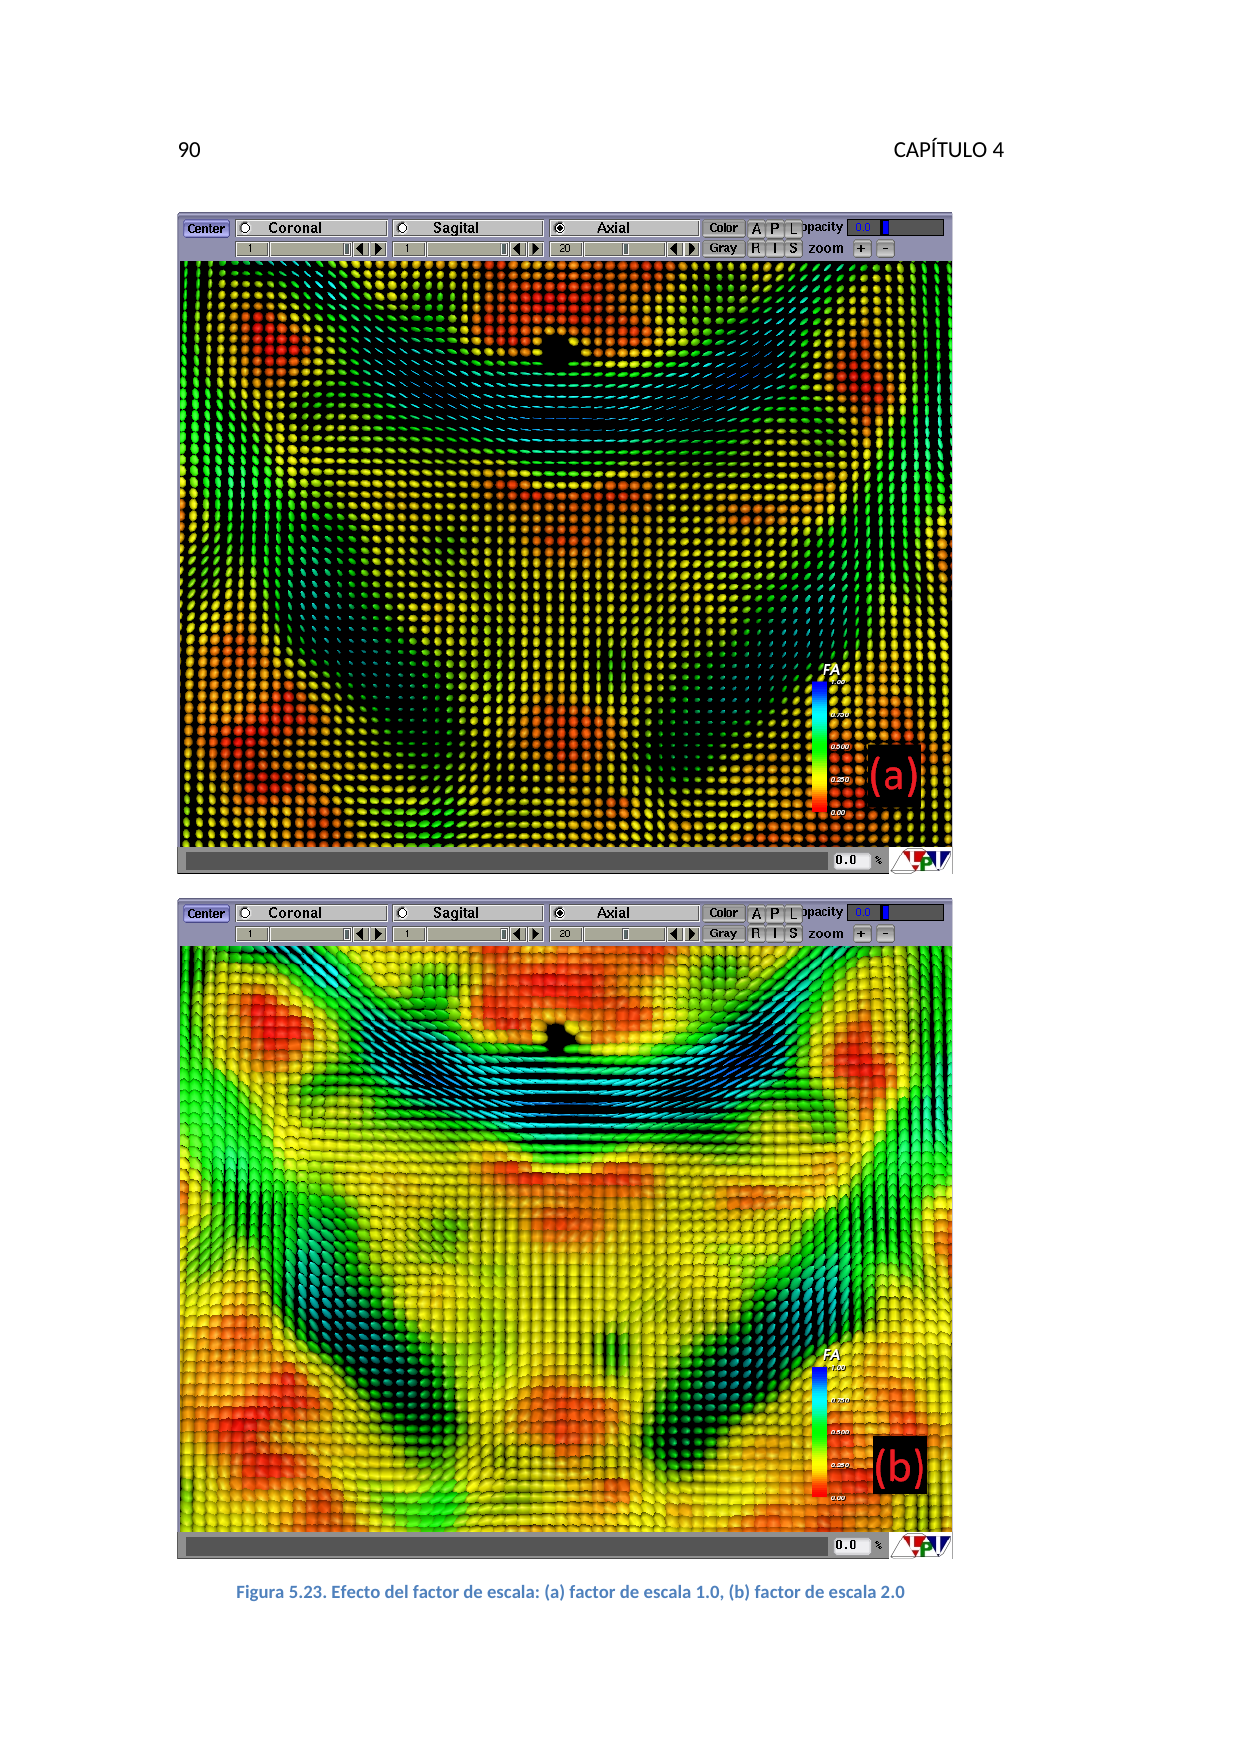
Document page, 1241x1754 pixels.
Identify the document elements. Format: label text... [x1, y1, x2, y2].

picture [177, 212, 953, 1559]
